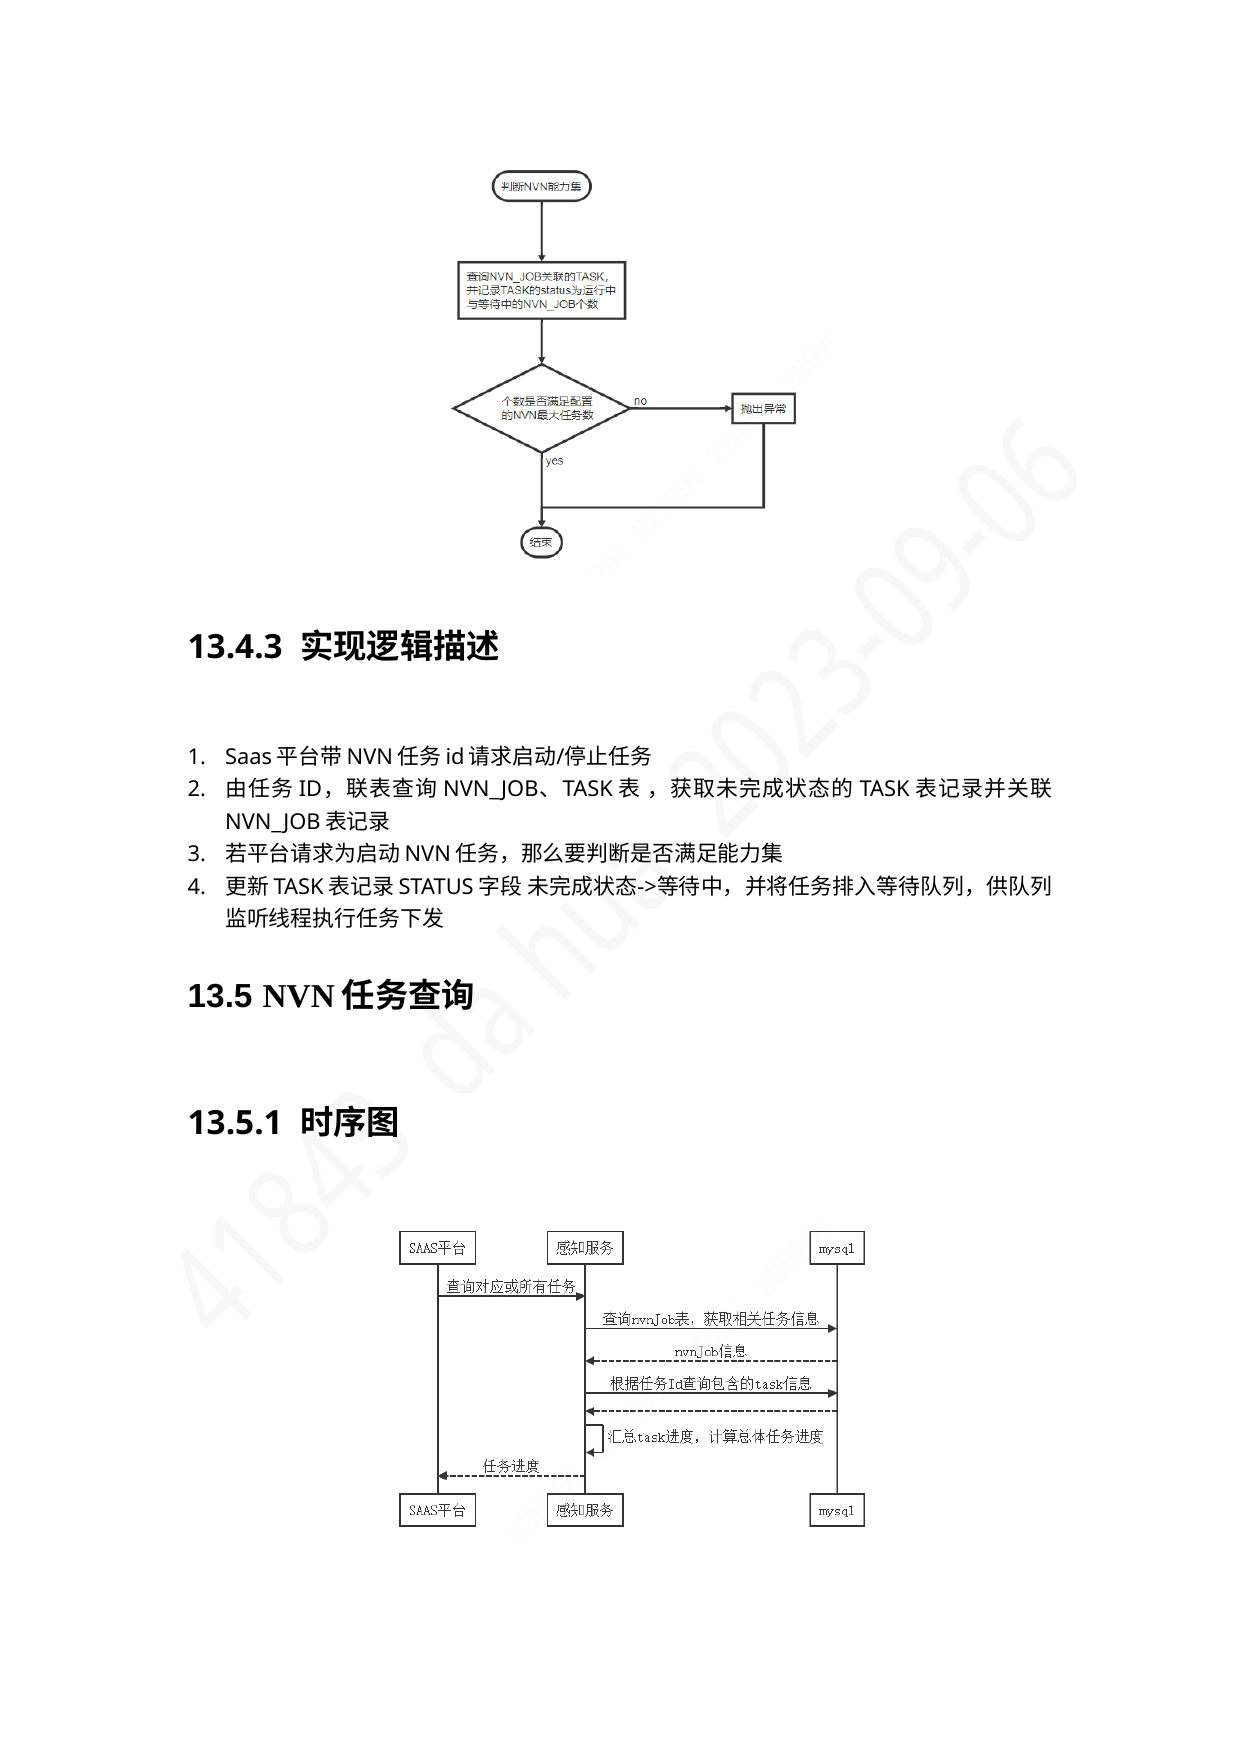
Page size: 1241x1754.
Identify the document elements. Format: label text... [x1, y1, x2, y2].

list Saas平台带NVN任务id请求启动/停止任务 [187, 738, 1053, 771]
picture [411, 162, 829, 572]
picture [358, 1214, 882, 1541]
subtitle NVN任务查询 [187, 961, 1053, 1026]
subtitle 时序图 [187, 1087, 1053, 1152]
subtitle 实现逻辑描述 [187, 612, 1053, 677]
list 由任务ID，联表查询NVN_JOB、TASK表 ，获取未完成状态的TASK表记录并关联NVN_JOB表记录 [187, 771, 1053, 836]
list 更新TASK表记录STATUS字段 未完成状态->等待中，并将任务排入等待队列，供队列监听线程执行任务下发 [187, 868, 1053, 933]
list 若平台请求为启动NVN任务，那么要判断是否满足能力集 [187, 836, 1053, 868]
